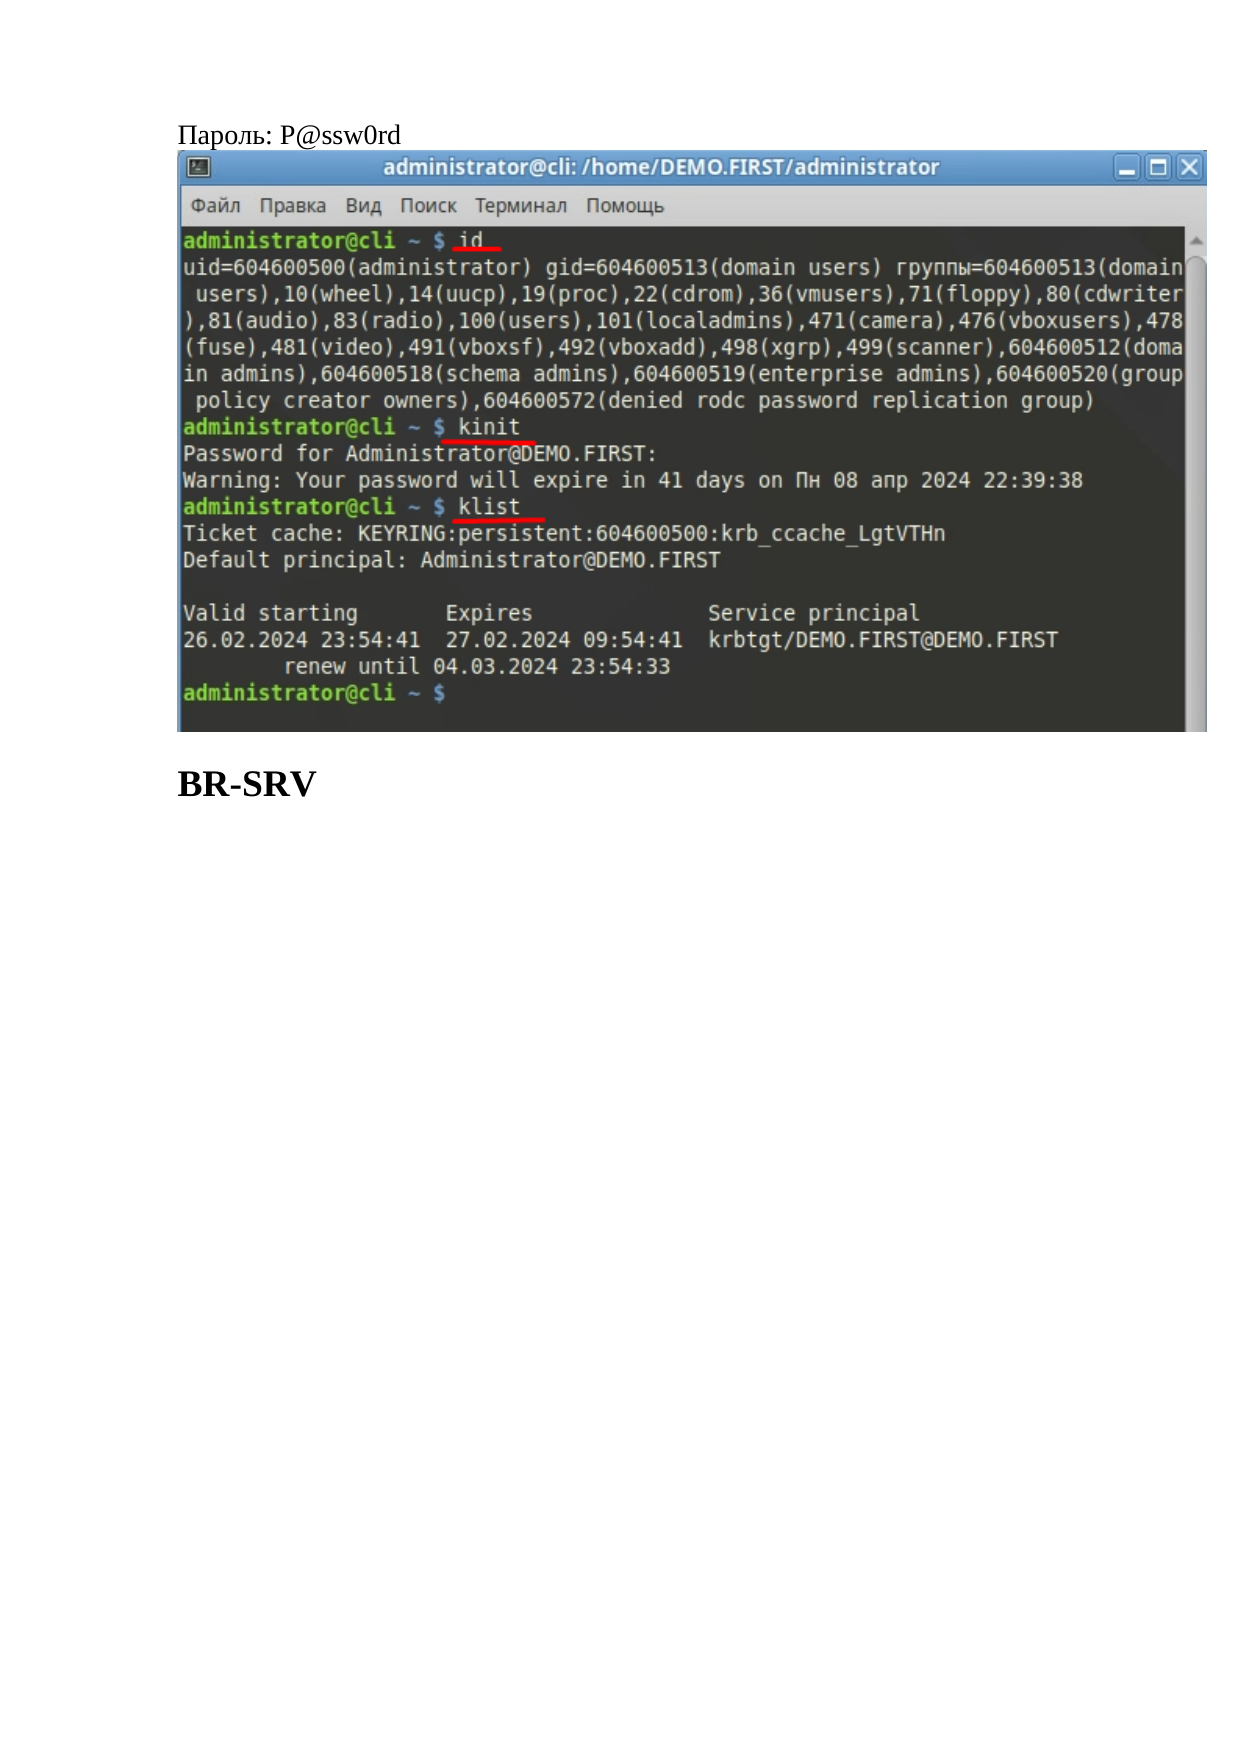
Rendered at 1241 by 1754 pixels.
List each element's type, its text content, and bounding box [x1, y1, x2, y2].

picture [177, 150, 1207, 732]
text BR-SRV [177, 761, 1152, 804]
text Авторизируемся под учётной записью administrator Пароль: P@ssw0rd [177, 118, 1152, 150]
